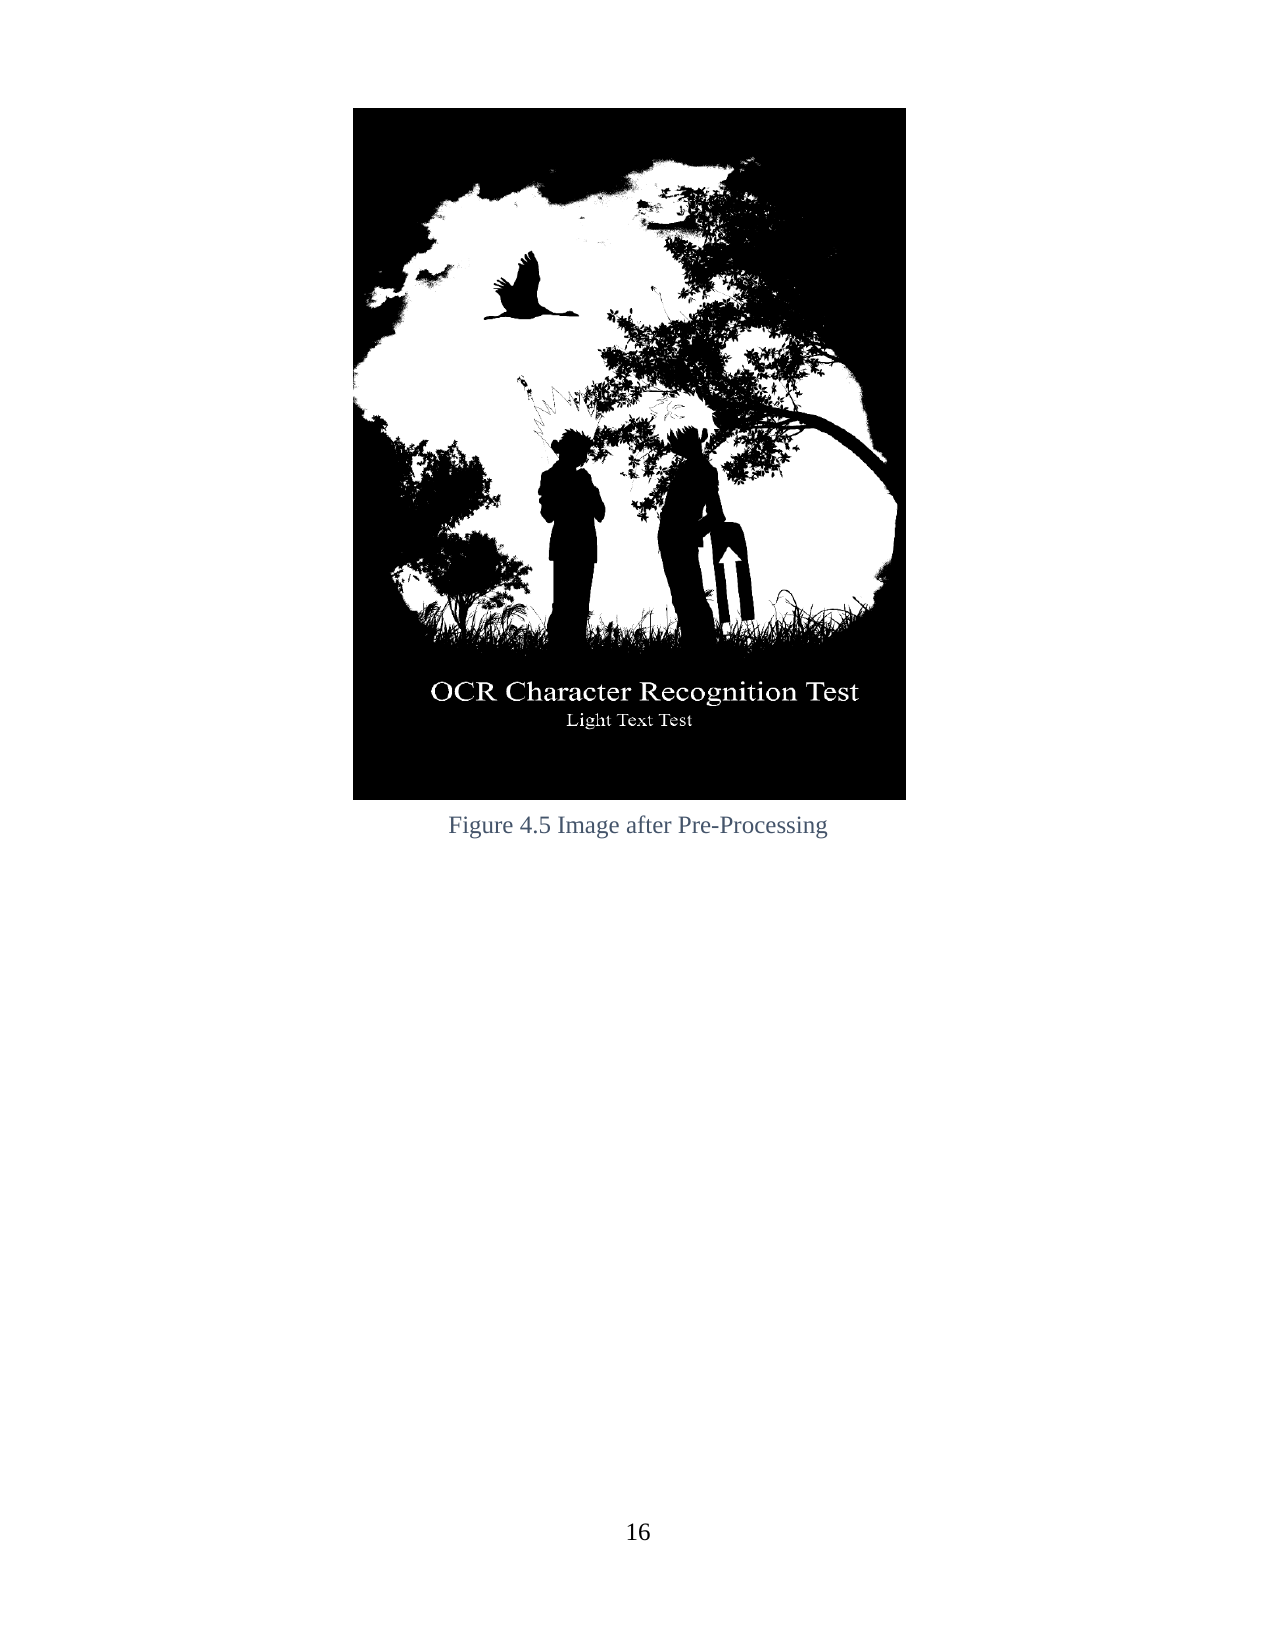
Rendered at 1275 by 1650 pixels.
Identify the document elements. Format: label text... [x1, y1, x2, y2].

picture [313, 103, 963, 808]
text Figure 4.5 Image after Pre-Processing [150, 811, 1126, 839]
